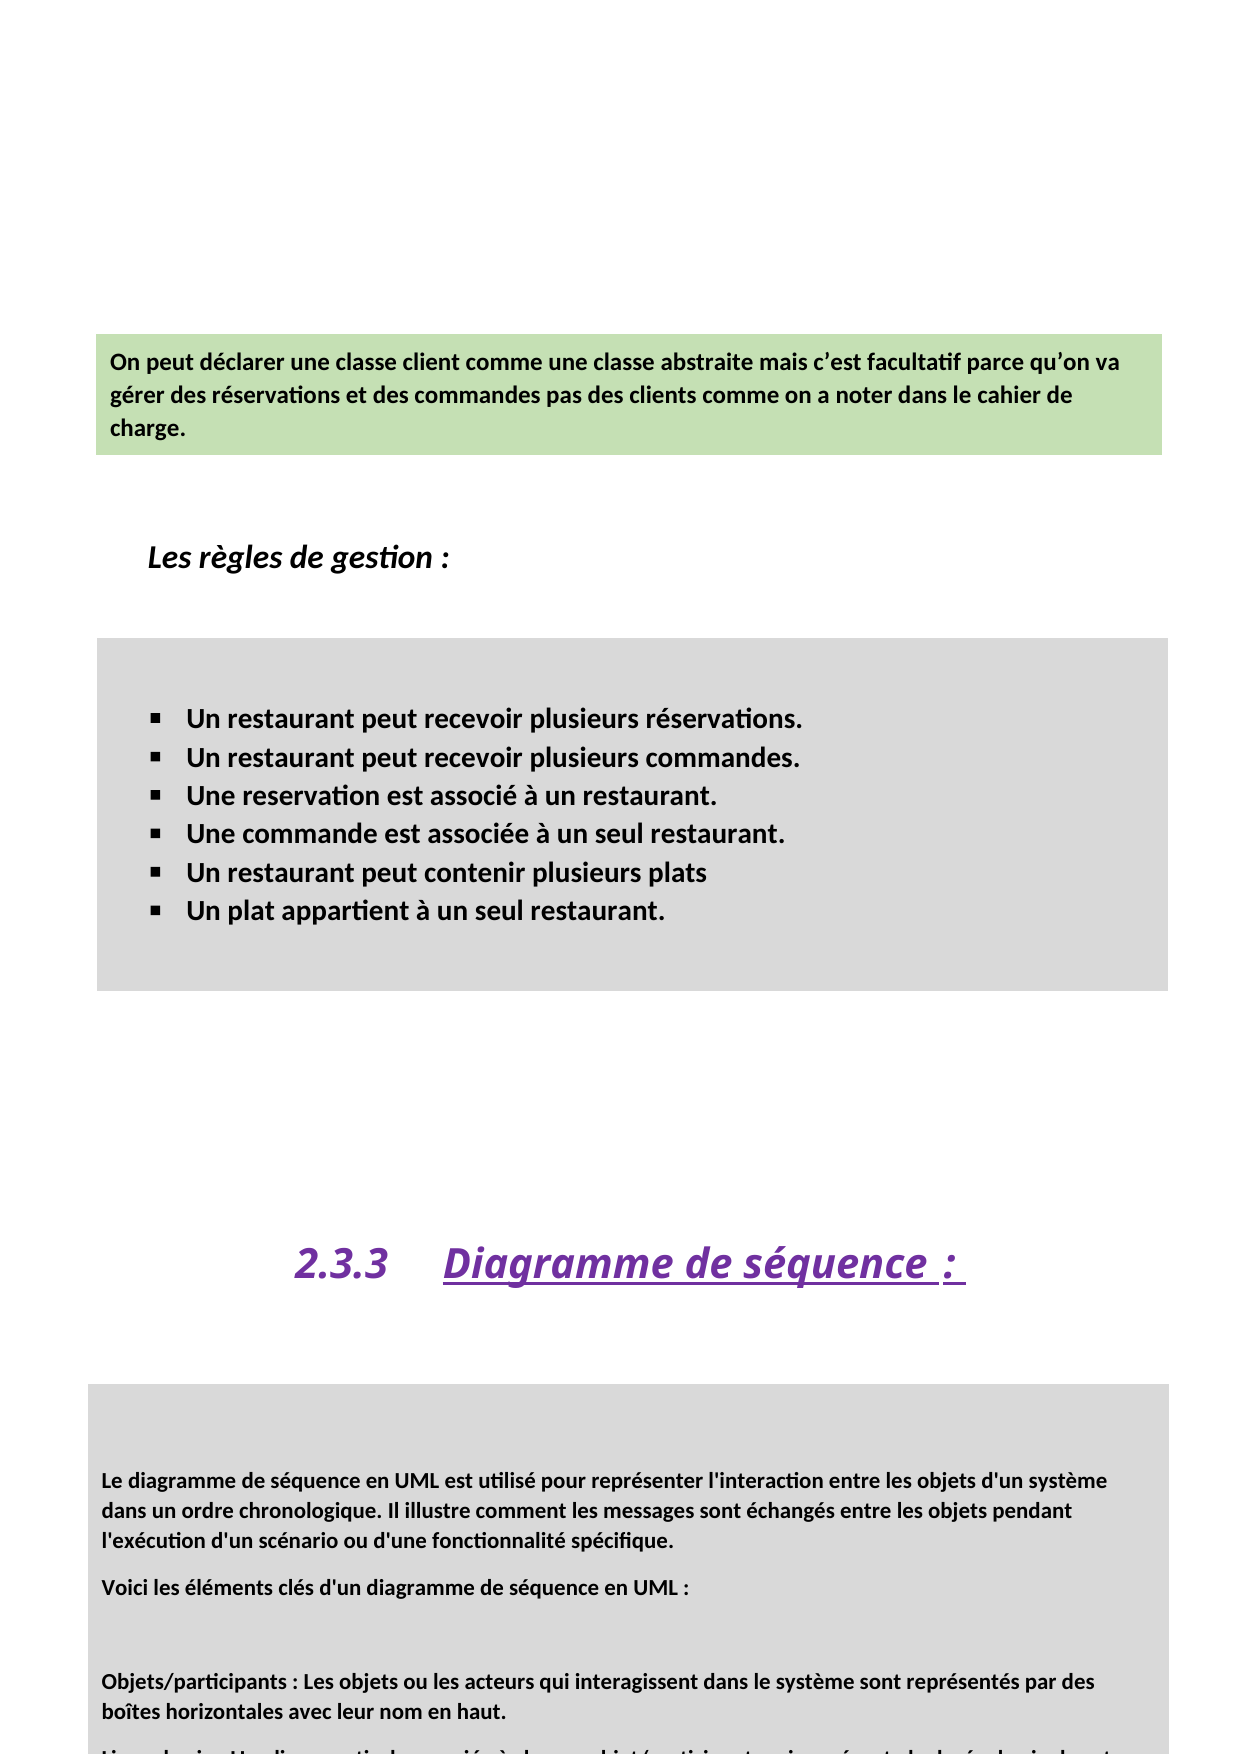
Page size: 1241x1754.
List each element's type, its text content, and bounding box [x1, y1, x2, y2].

subtitle Diagramme de séquence : [295, 1234, 1093, 1291]
text Les règles de gestion : [148, 536, 1093, 577]
